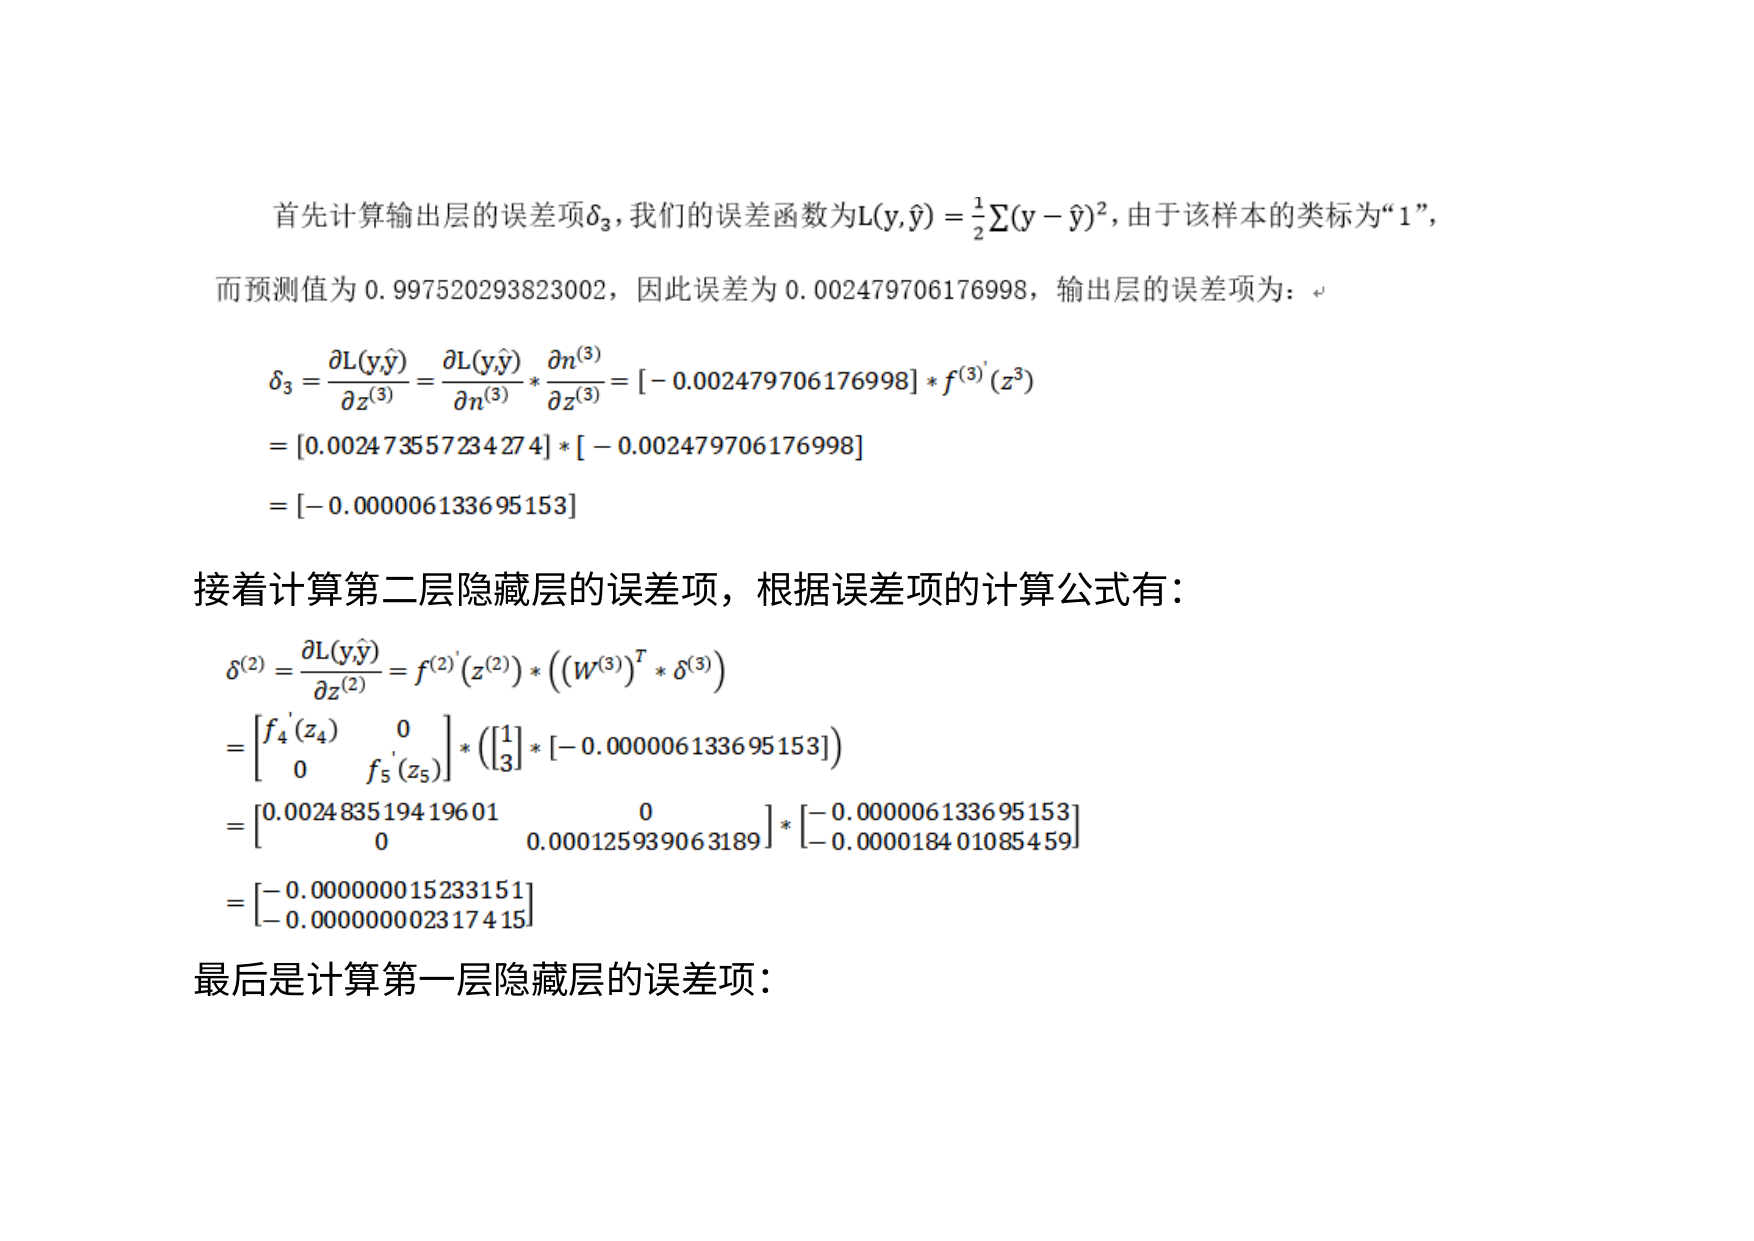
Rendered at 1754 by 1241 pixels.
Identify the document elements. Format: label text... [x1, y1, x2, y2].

picture [193, 620, 1108, 941]
text 接着计算第二层隐藏层的误差项，根据误差项的计算公式有： [150, 555, 1604, 620]
picture [193, 197, 1448, 315]
text 最后是计算第一层隐藏层的误差项： [150, 945, 1604, 1010]
picture [203, 337, 1123, 538]
